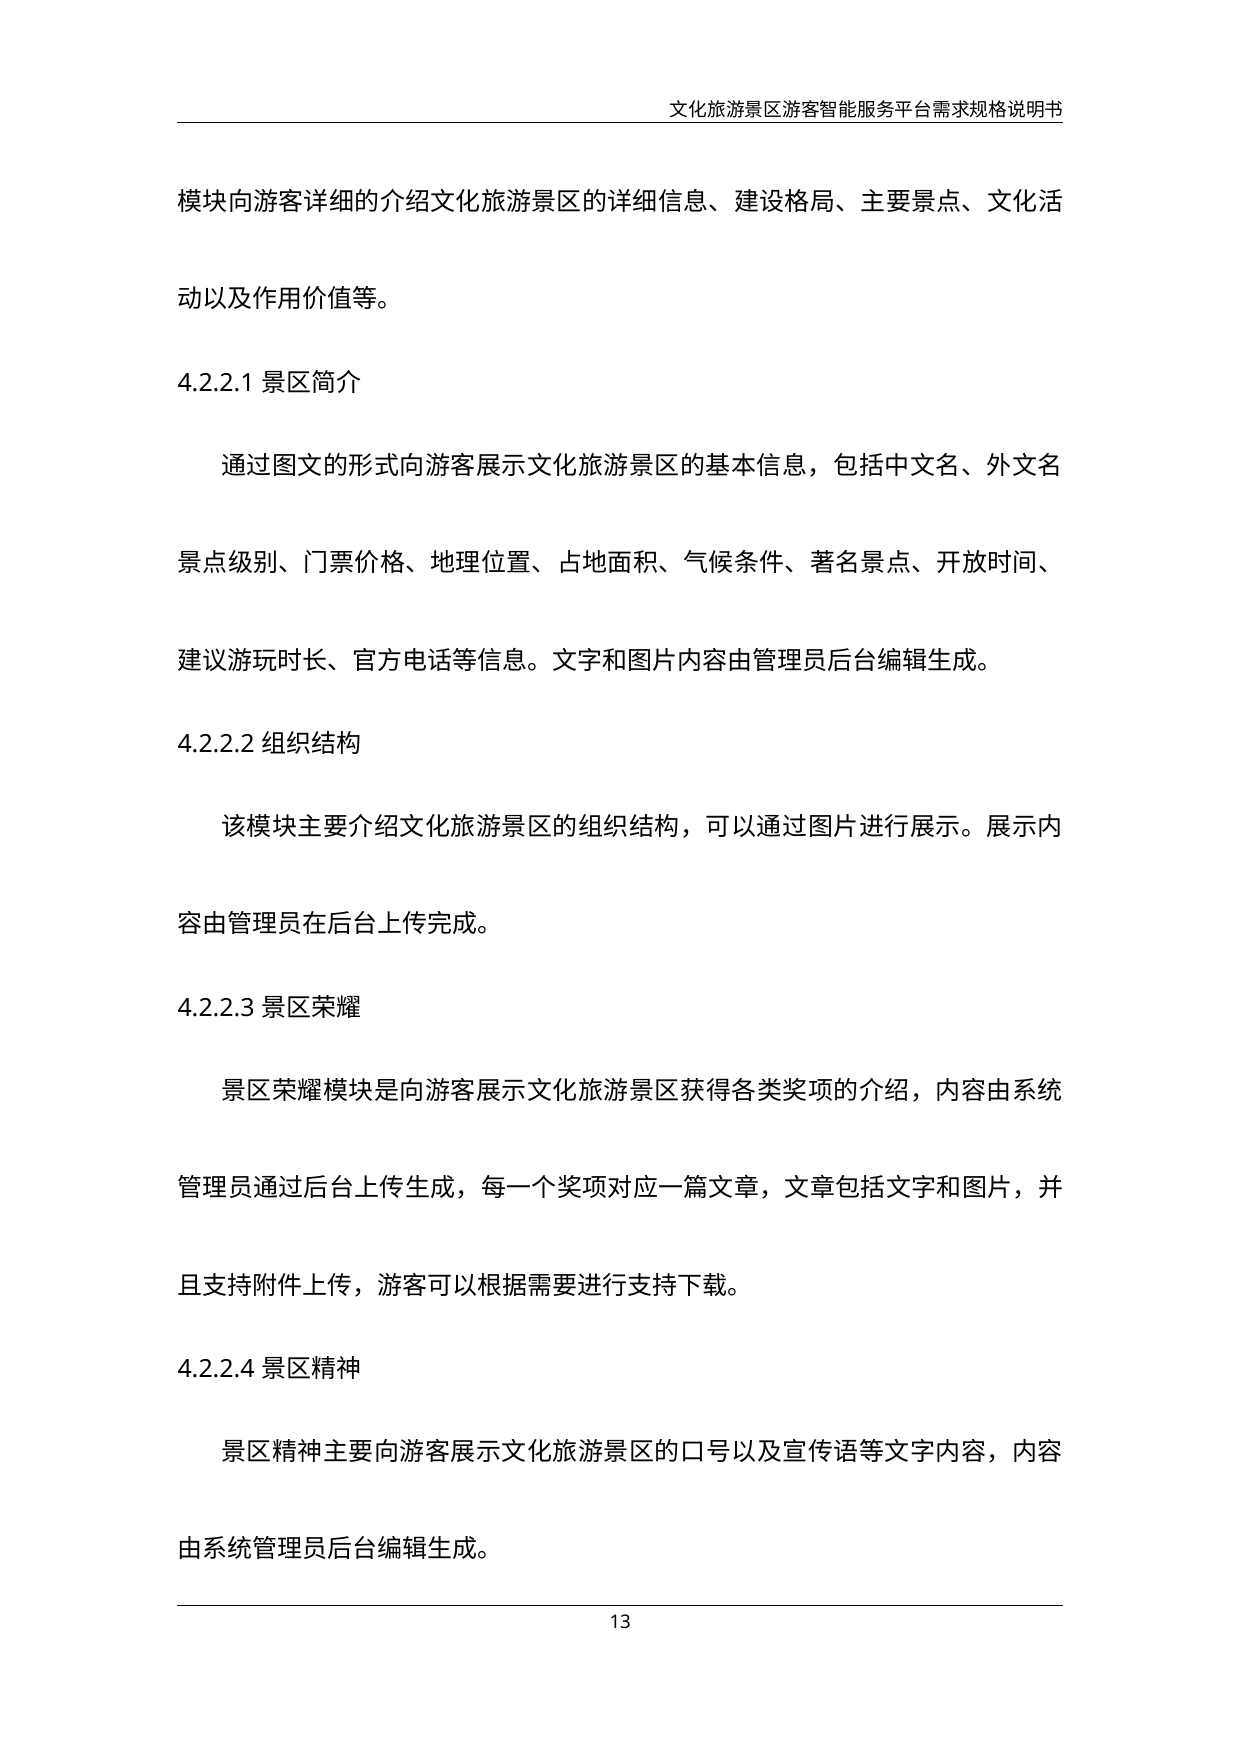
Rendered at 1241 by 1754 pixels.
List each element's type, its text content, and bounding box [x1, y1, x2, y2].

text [177, 167, 1063, 329]
text 该模块主要介绍文化旅游景区的组织结构，可以通过图片进行展示。展示内容由管理员在后台上传完成。 [177, 792, 1063, 954]
text 景区荣耀模块是向游客展示文化旅游景区获得各类奖项的介绍，内容由系统管理员通过后台上传生成，每一个奖项对应一篇文章，文章包括文字和图片，并且支持附件上传，游客可以根据需要进行支持下载。 [177, 1056, 1063, 1316]
text 通过图文的形式向游客展示文化旅游景区的基本信息，包括中文名、外文名、景点级别、门票价格、地理位置、占地面积、气候条件、著名景点、开放时间、建议游玩时长、官方电话等信息。文字和图片内容由管理员后台编辑生成。 [177, 431, 1063, 691]
list 景区荣耀 [177, 973, 1063, 1038]
list 组织结构 [177, 709, 1063, 774]
list 景区简介 [177, 348, 1063, 413]
text 景区精神主要向游客展示文化旅游景区的口号以及宣传语等文字内容，内容由系统管理员后台编辑生成。 [177, 1417, 1063, 1579]
list 景区精神 [177, 1334, 1063, 1399]
